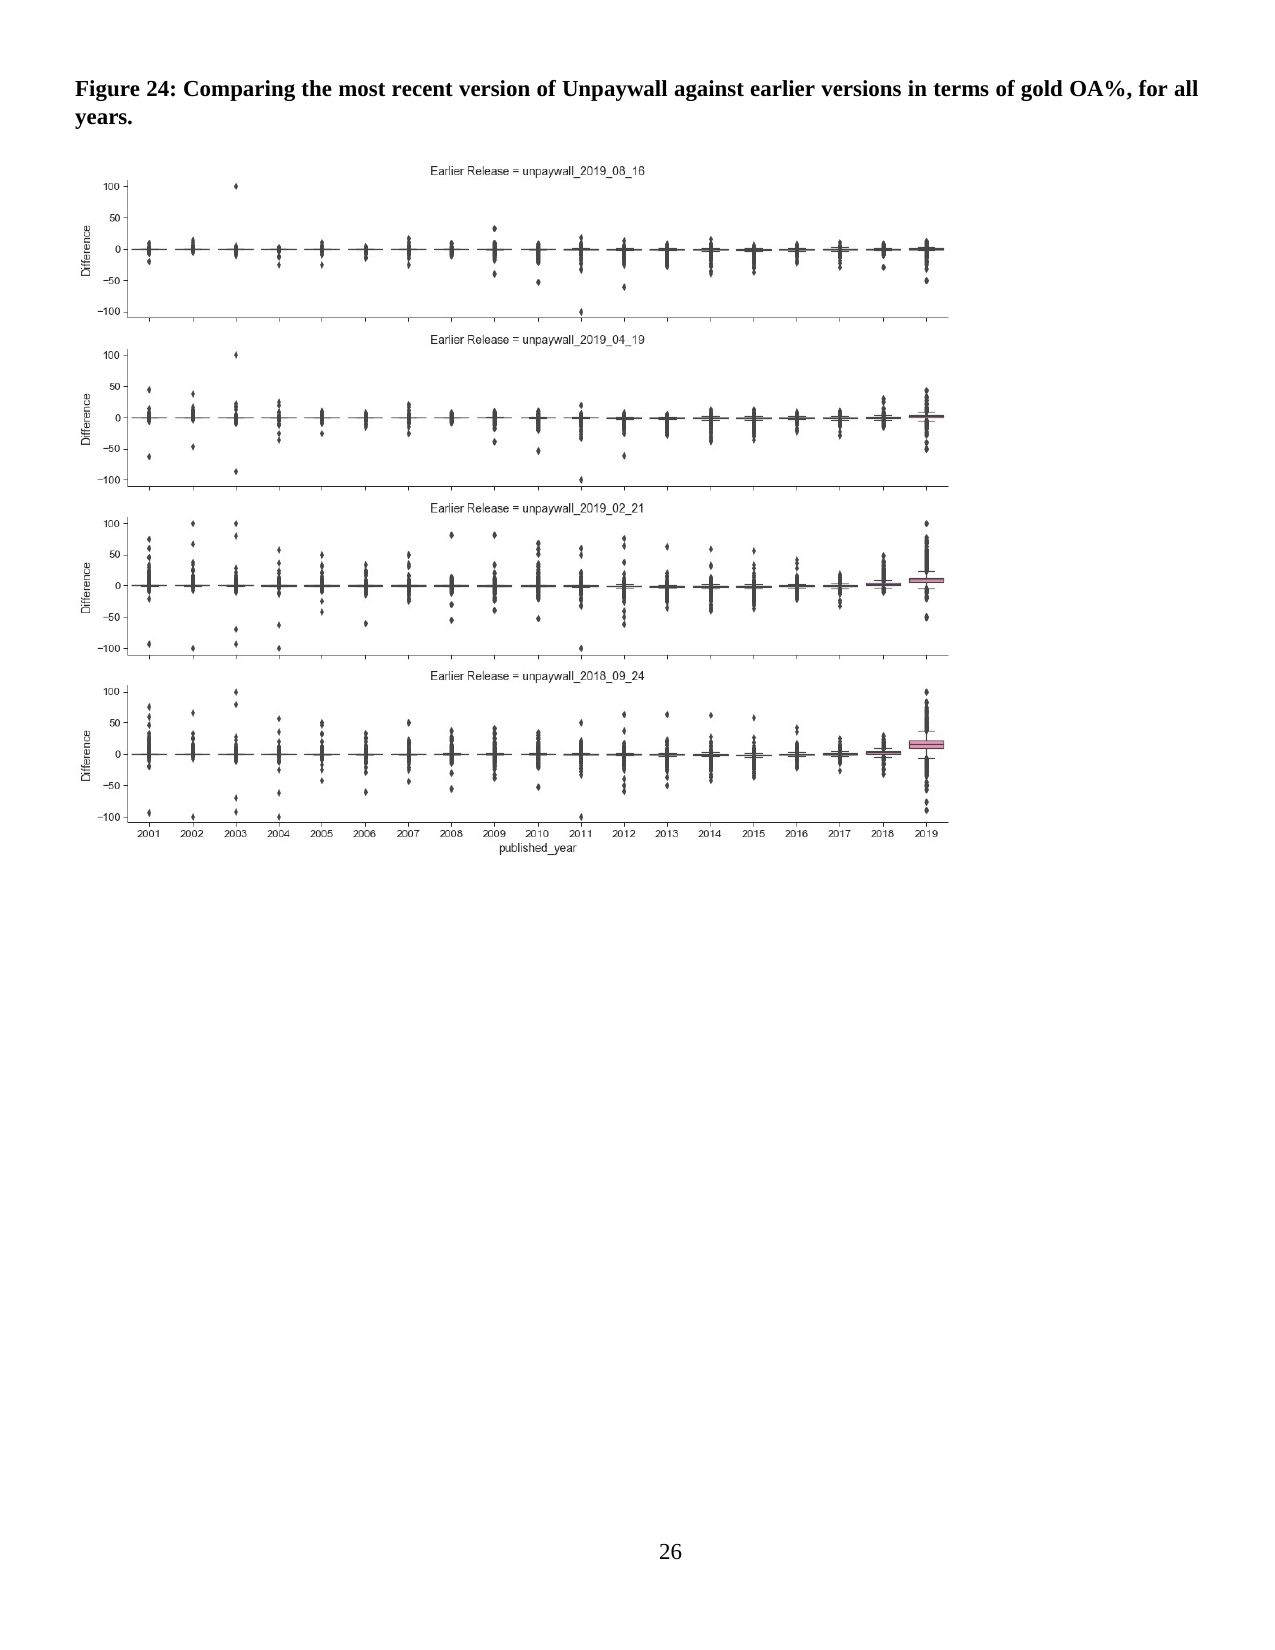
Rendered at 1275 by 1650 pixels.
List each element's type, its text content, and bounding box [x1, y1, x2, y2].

text Figure 24: Comparing the most recent version of Unpaywall against earlier versions in terms of gold OA%, for all years. [75, 75, 1200, 129]
picture [75, 160, 953, 860]
